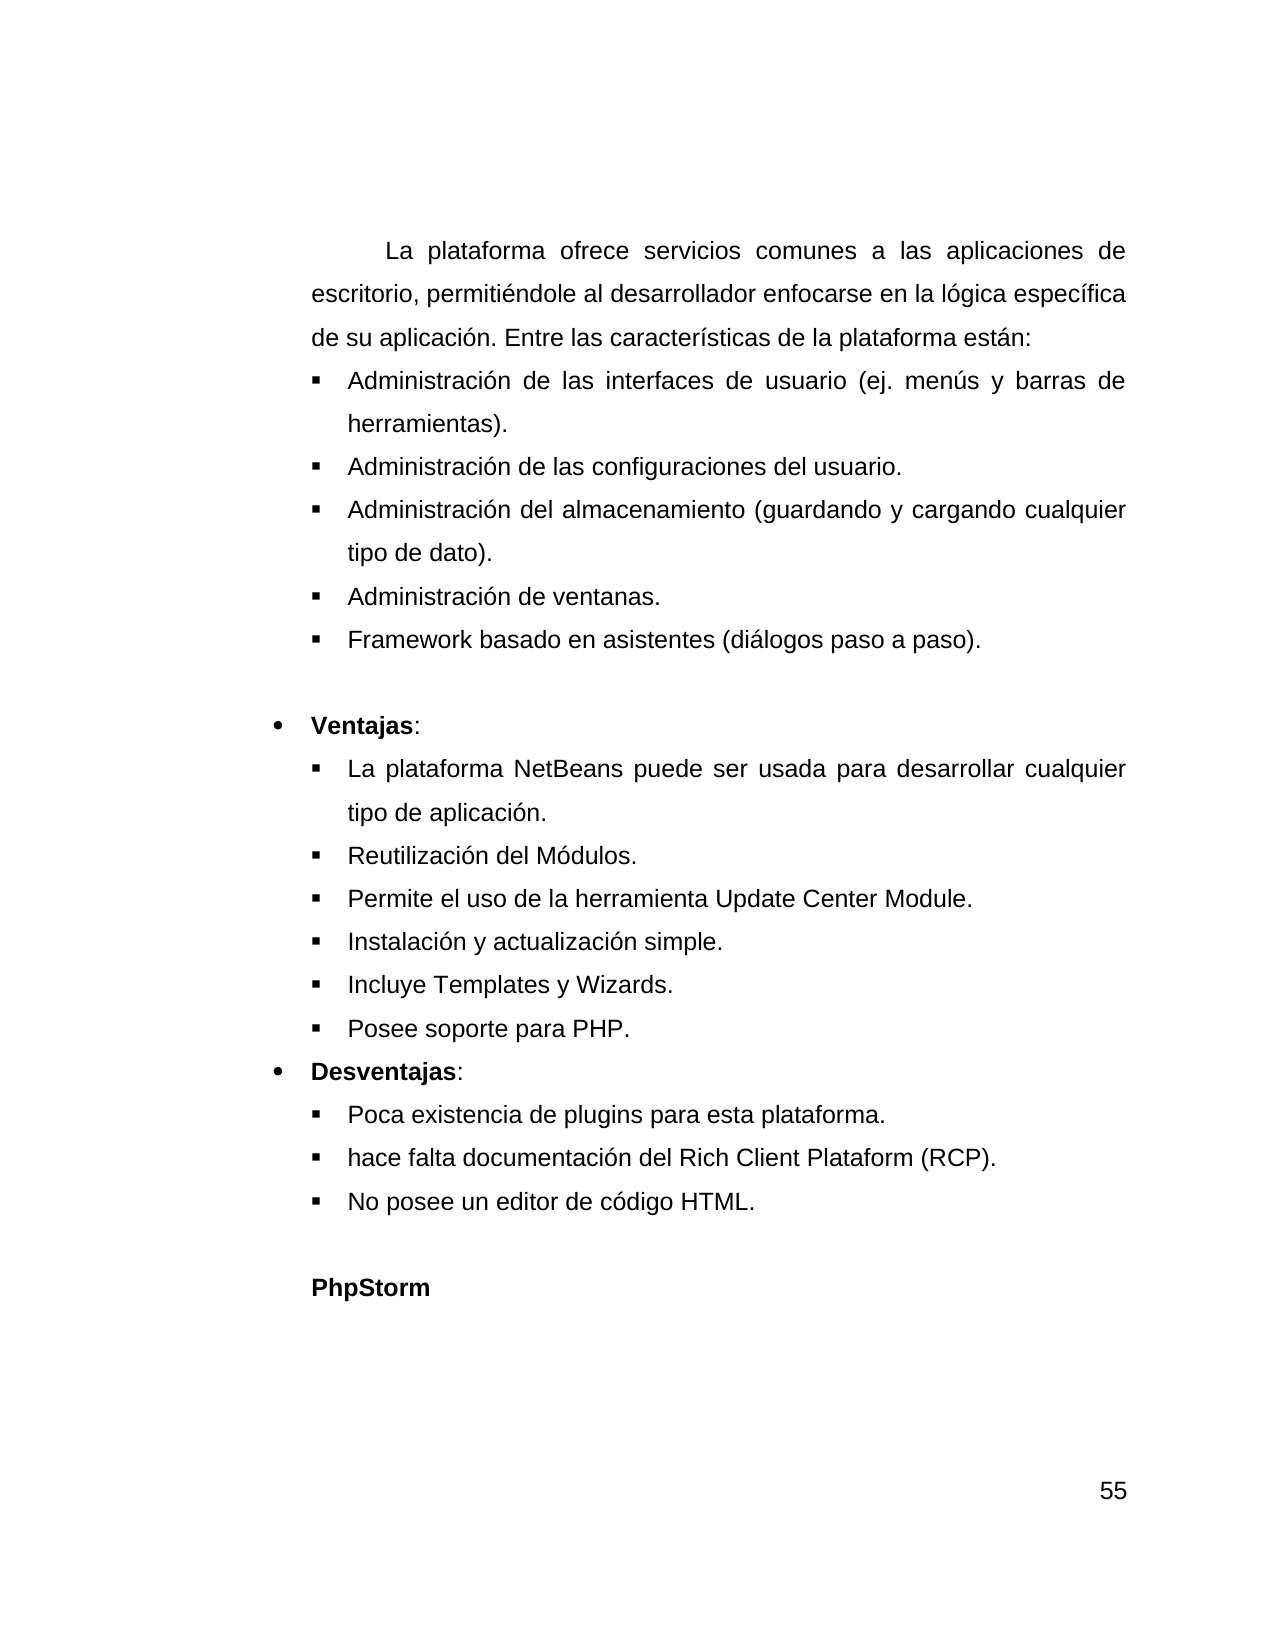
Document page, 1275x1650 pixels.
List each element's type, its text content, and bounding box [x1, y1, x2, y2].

text La plataforma NetBeans puede ser usada para desarrollar cualquier tipo de aplicación. [310, 754, 1127, 826]
text Permite el uso de la herramienta Update Center Module. [310, 884, 1127, 913]
text Posee soporte para PHP. [310, 1014, 1127, 1042]
text Ventajas: [273, 711, 1127, 740]
text Incluye Templates y Wizards. [310, 970, 1127, 999]
text Framework basado en asistentes (diálogos paso a paso). [310, 625, 1127, 654]
text PhpStorm [236, 1273, 1127, 1302]
text hace falta documentación del Rich Client Plataform (RCP). [310, 1143, 1127, 1172]
text Administración del almacenamiento (guardando y cargando cualquier tipo de dato). [310, 495, 1127, 567]
text Administración de ventanas. [310, 582, 1127, 610]
text Desventajas: [273, 1057, 1127, 1086]
text Administración de las configuraciones del usuario. [310, 452, 1127, 481]
text Reutilización del Módulos. [310, 841, 1127, 869]
list La plataforma ofrece servicios comunes a las aplicaciones de escritorio, permitiéndole al desarrollador enfocarse en la lógica específica de su aplicación. Entre las características de la plataforma están: [311, 236, 1127, 351]
text No posee un editor de código HTML. [310, 1187, 1127, 1215]
text Poca existencia de plugins para esta plataforma. [310, 1100, 1127, 1129]
text Instalación y actualización simple. [310, 927, 1127, 956]
text Administración de las interfaces de usuario (ej. menús y barras de herramientas). [310, 366, 1127, 438]
